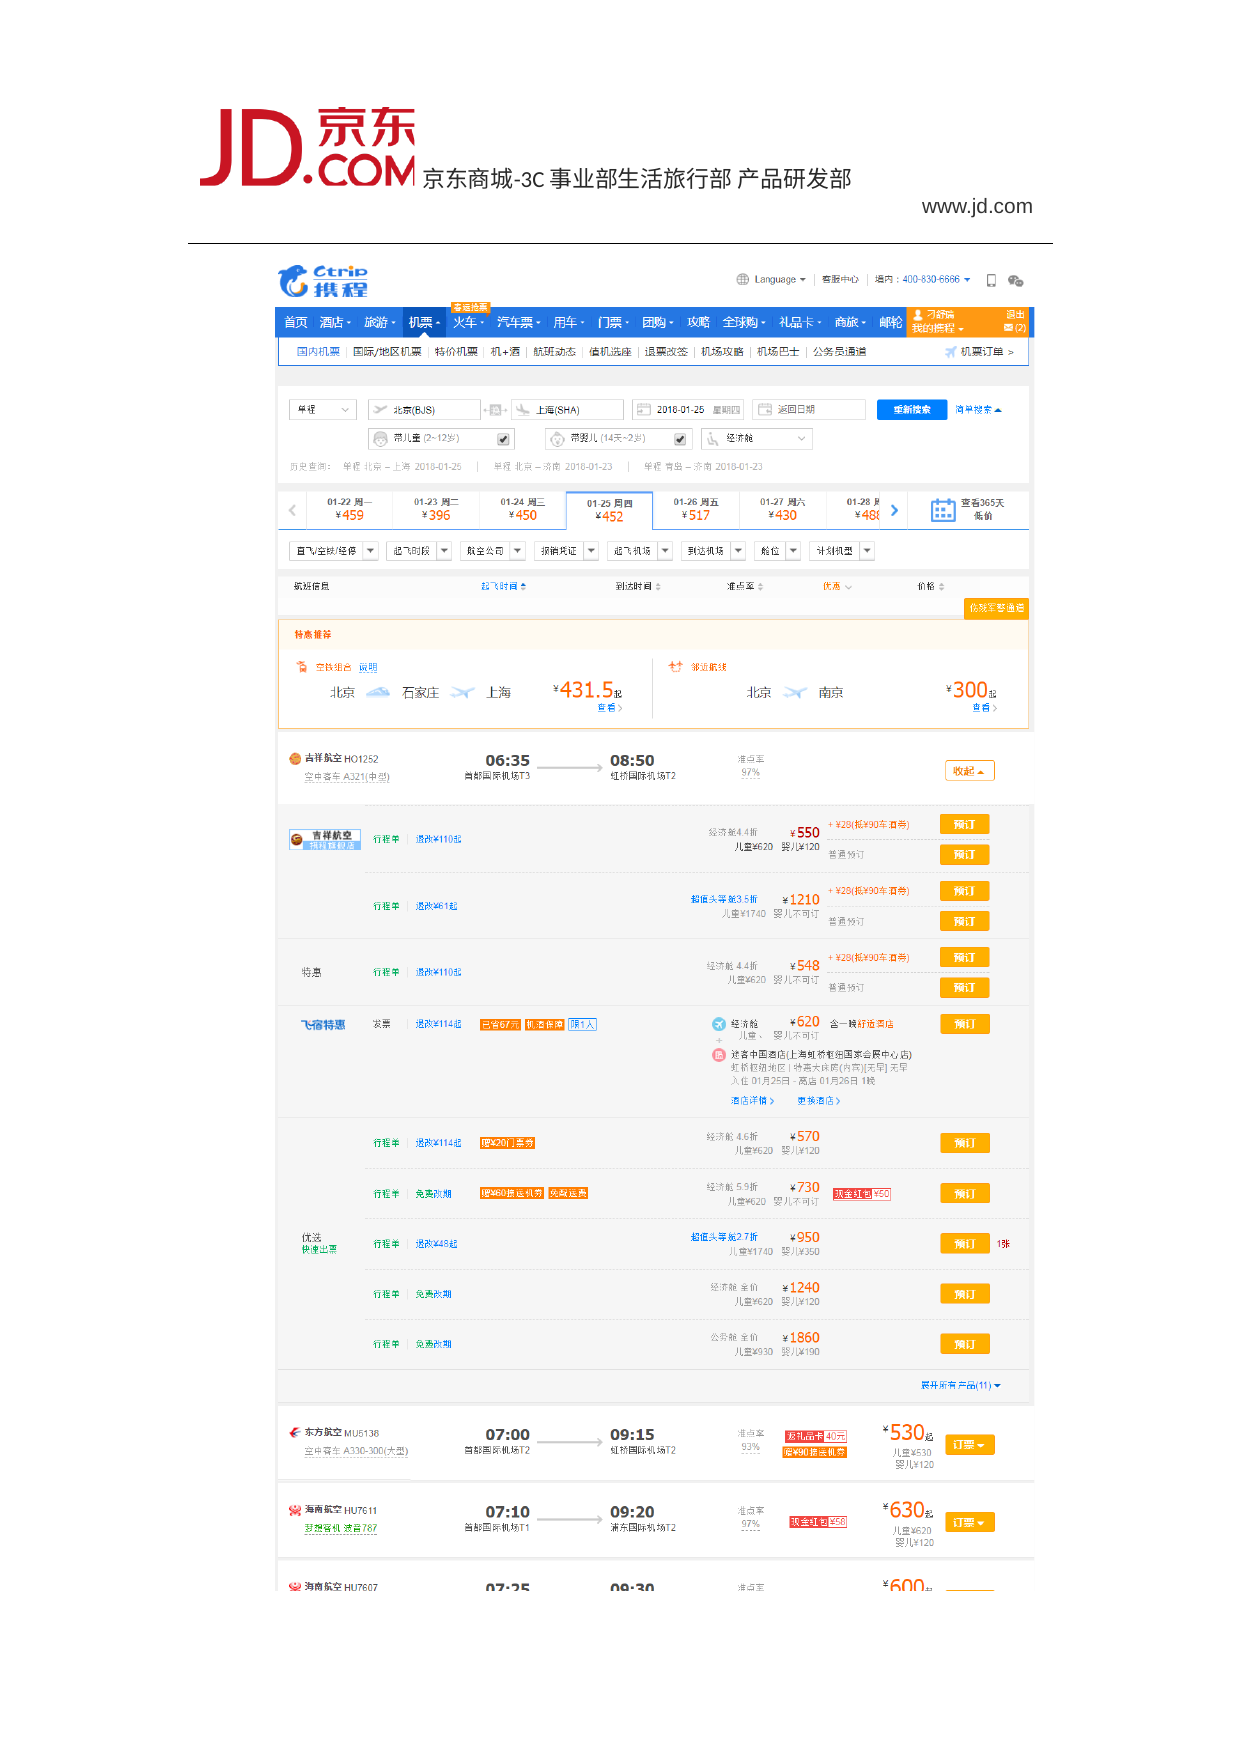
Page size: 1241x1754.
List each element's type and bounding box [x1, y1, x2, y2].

picture [275, 257, 1035, 1591]
picture [198, 107, 414, 185]
